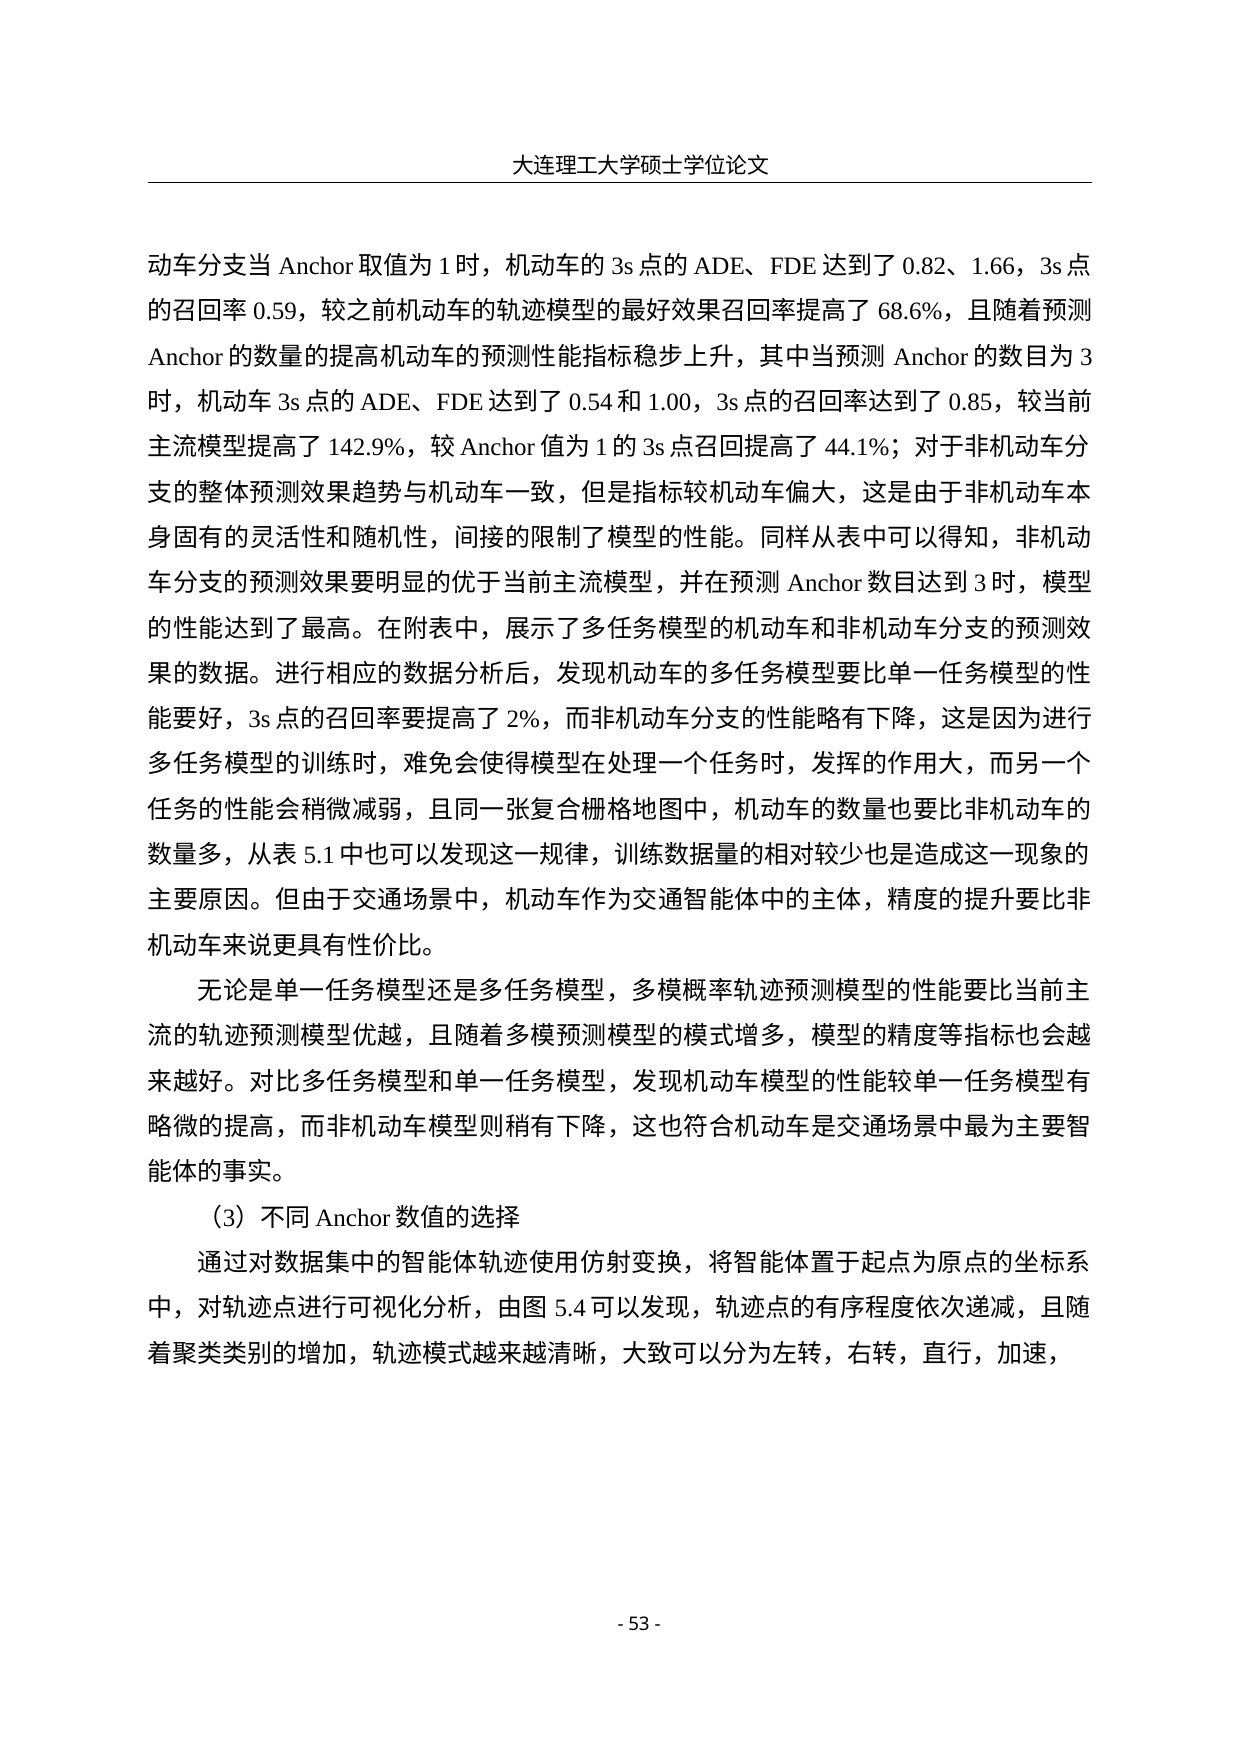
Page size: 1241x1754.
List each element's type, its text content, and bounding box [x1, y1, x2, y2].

text （3）不同Anchor数值的选择 [148, 1197, 1092, 1233]
text 支的整体预测效果趋势与机动车一致，但是指标较机动车偏大，这是由于非机动车本身固有的灵活性和随机性，间接的限制了模型的性能。同样从表中可以得知，非机动车分支的预测效果要明显的优于当前主流模型，并在预测Anchor数目达到3时，模型的性能达到了最高。在附表中，展示了多任务模型的机动车和非机动车分支的预测效果的数据。进行相应的数据分析后，发现机动车的多任务模型要比单一任务模型的性能要好，3s点的召回率要提高了2%，而非机动车分支的性能略有下降，这是因为进行多任务模型的训练时，难免会使得模型在处理一个任务时，发挥的作用大，而另一个任务的性能会稍微减弱，且同一张复合栅格地图中，机动车的数量也要比非机动车的数量多，从表5.1中也可以发现这一规律，训练数据量的相对较少也是造成这一现象的主要原因。但由于交通场景中，机动车作为交通智能体中的主体，精度的提升要比非机动车来说更具有性价比。 [148, 472, 1092, 961]
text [148, 246, 1092, 463]
text 通过对数据集中的智能体轨迹使用仿射变换，将智能体置于起点为原点的坐标系中，对轨迹点进行可视化分析，由图5.4可以发现，轨迹点的有序程度依次递减，且随着聚类类别的增加，轨迹模式越来越清晰，大致可以分为左转，右转，直行，加速， [148, 1242, 1092, 1369]
text 无论是单一任务模型还是多任务模型，多模概率轨迹预测模型的性能要比当前主流的轨迹预测模型优越，且随着多模预测模型的模式增多，模型的精度等指标也会越来越好。对比多任务模型和单一任务模型，发现机动车模型的性能较单一任务模型有略微的提高，而非机动车模型则稍有下降，这也符合机动车是交通场景中最为主要智能体的事实。 [148, 971, 1092, 1188]
